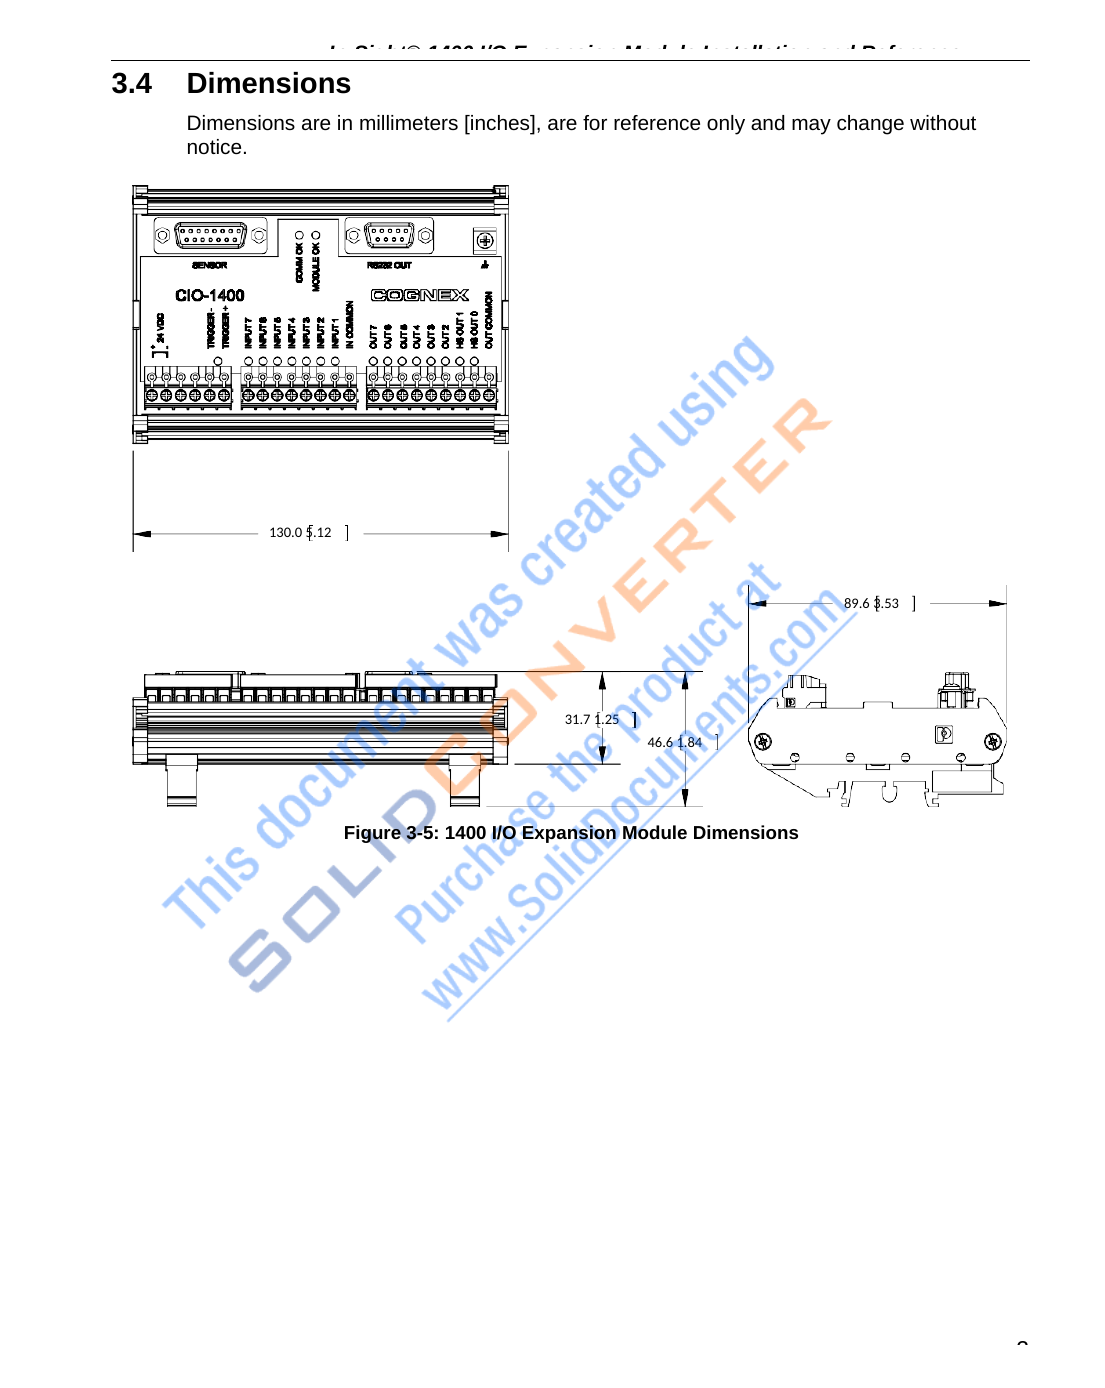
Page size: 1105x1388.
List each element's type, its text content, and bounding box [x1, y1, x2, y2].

subtitle Dimensions [111, 67, 1073, 100]
text Figure 3-5: 1400 I/O Expansion Module Dimensions [344, 594, 1073, 844]
picture [132, 185, 1007, 1057]
text Dimensions are in millimeters [inches], are for reference only and may change without notice. [186, 111, 1031, 159]
